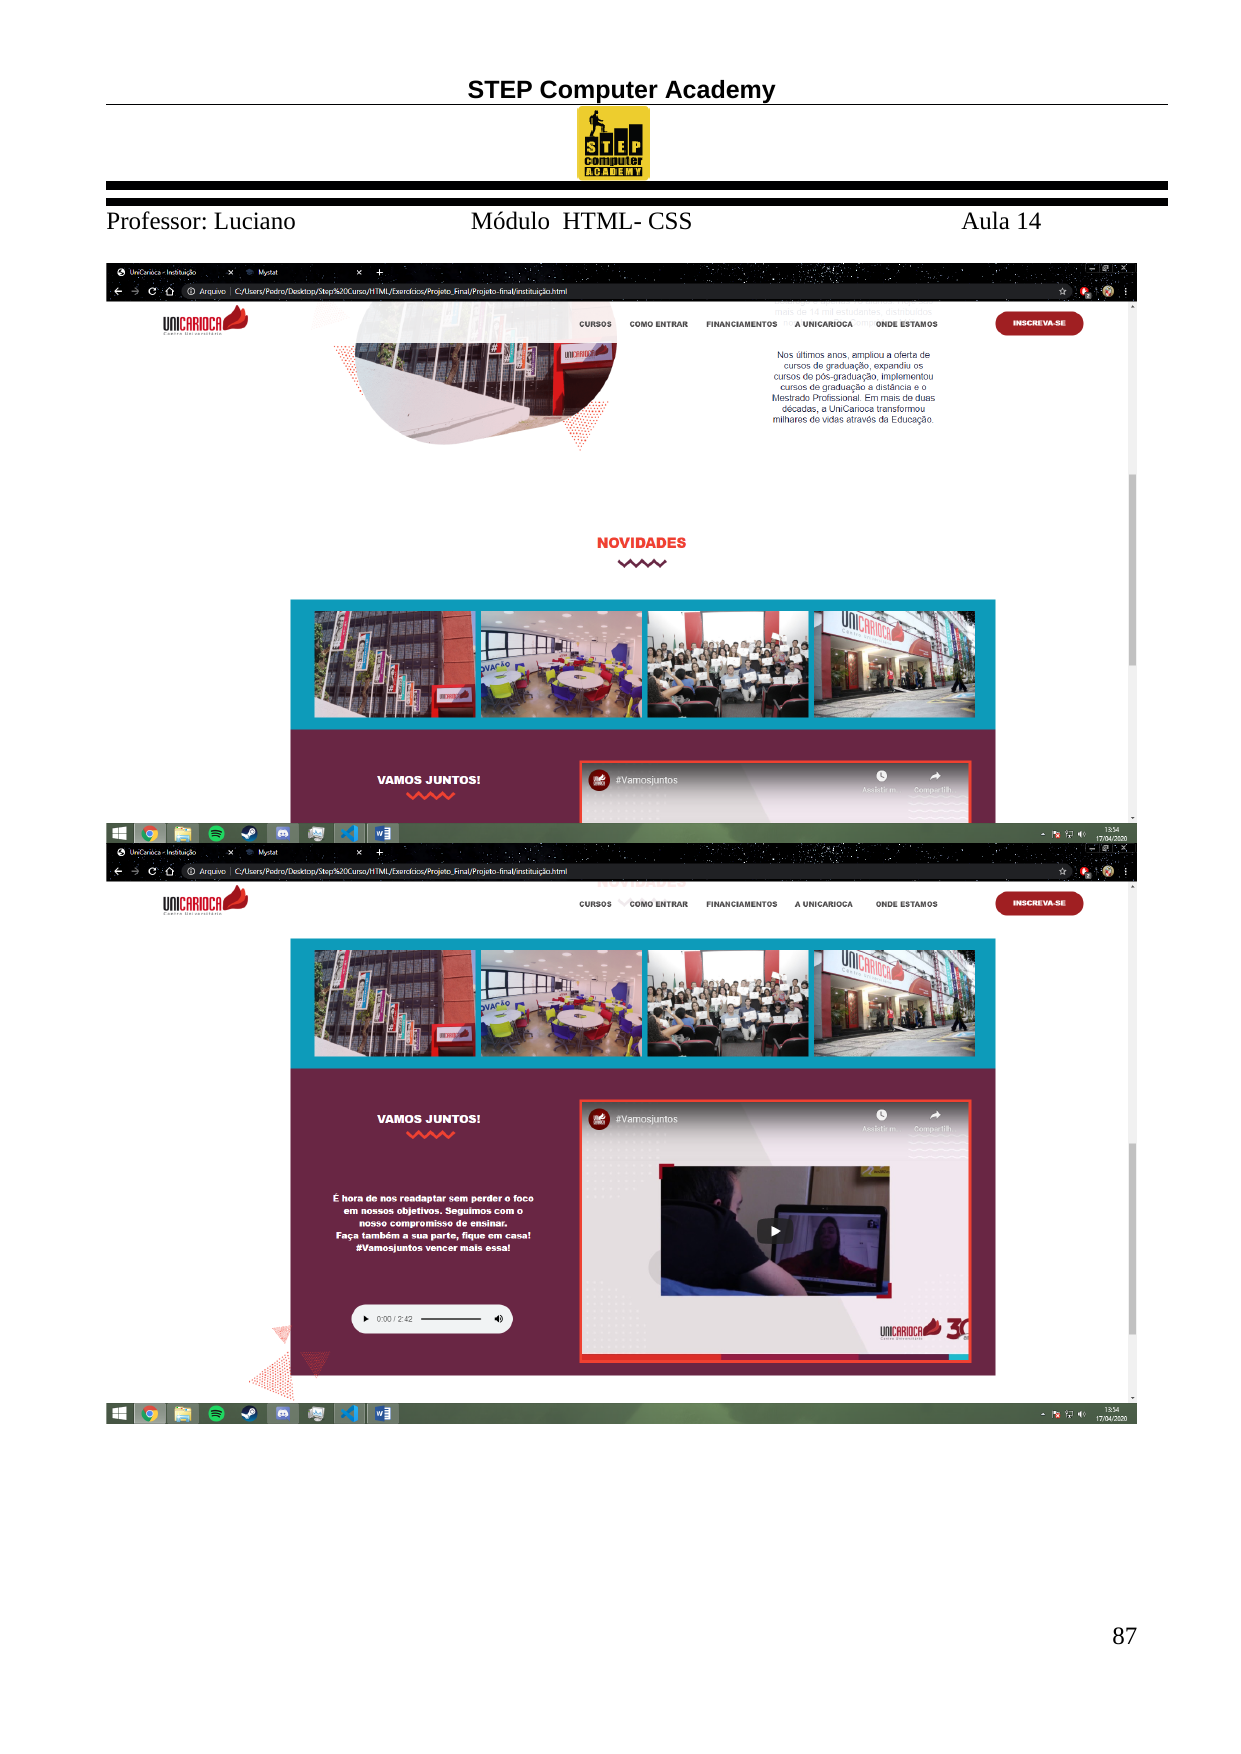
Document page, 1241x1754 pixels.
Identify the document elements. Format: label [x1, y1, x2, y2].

picture [574, 104, 654, 182]
picture [106, 263, 1137, 1424]
